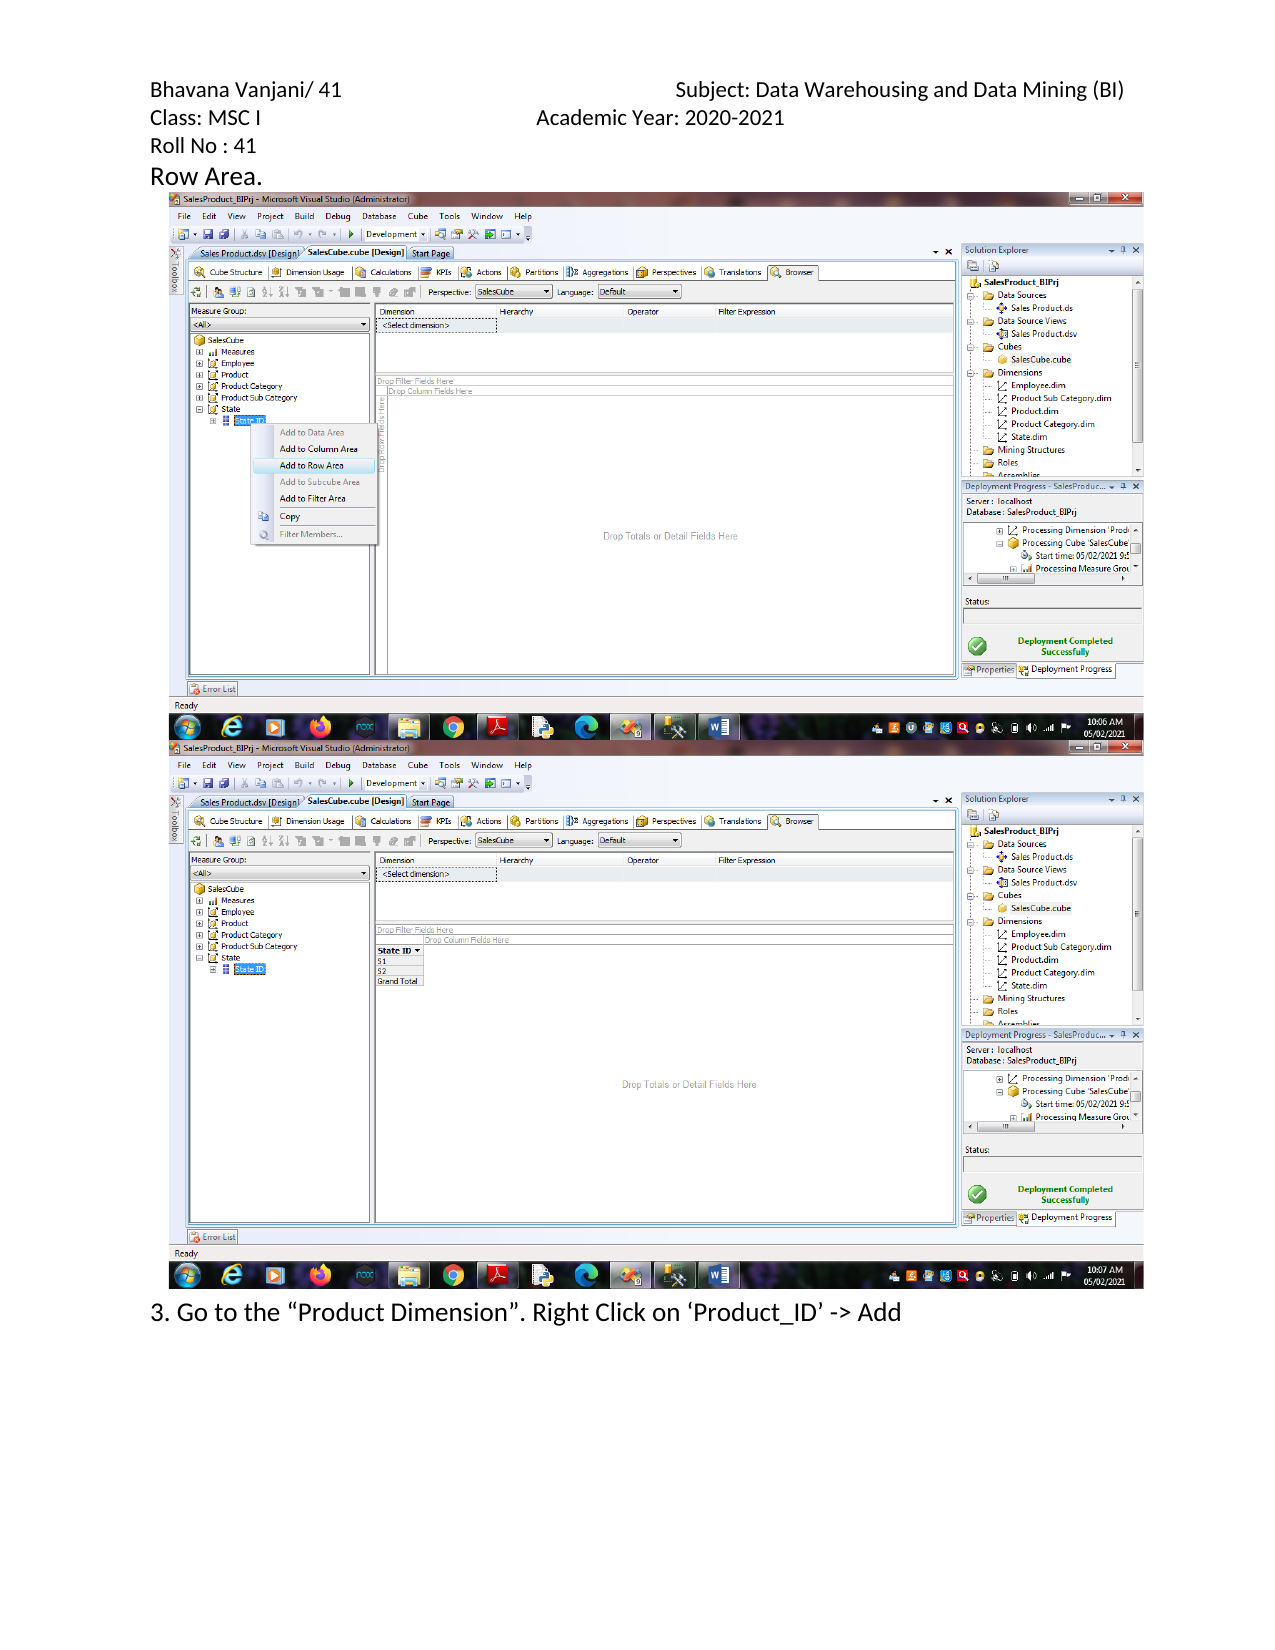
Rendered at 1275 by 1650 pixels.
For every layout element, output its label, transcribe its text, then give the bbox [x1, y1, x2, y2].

text Row Area. 3. Go to the “Product Dimension”. Right Click on ‘Product_ID’ -> Add [150, 159, 1125, 1328]
